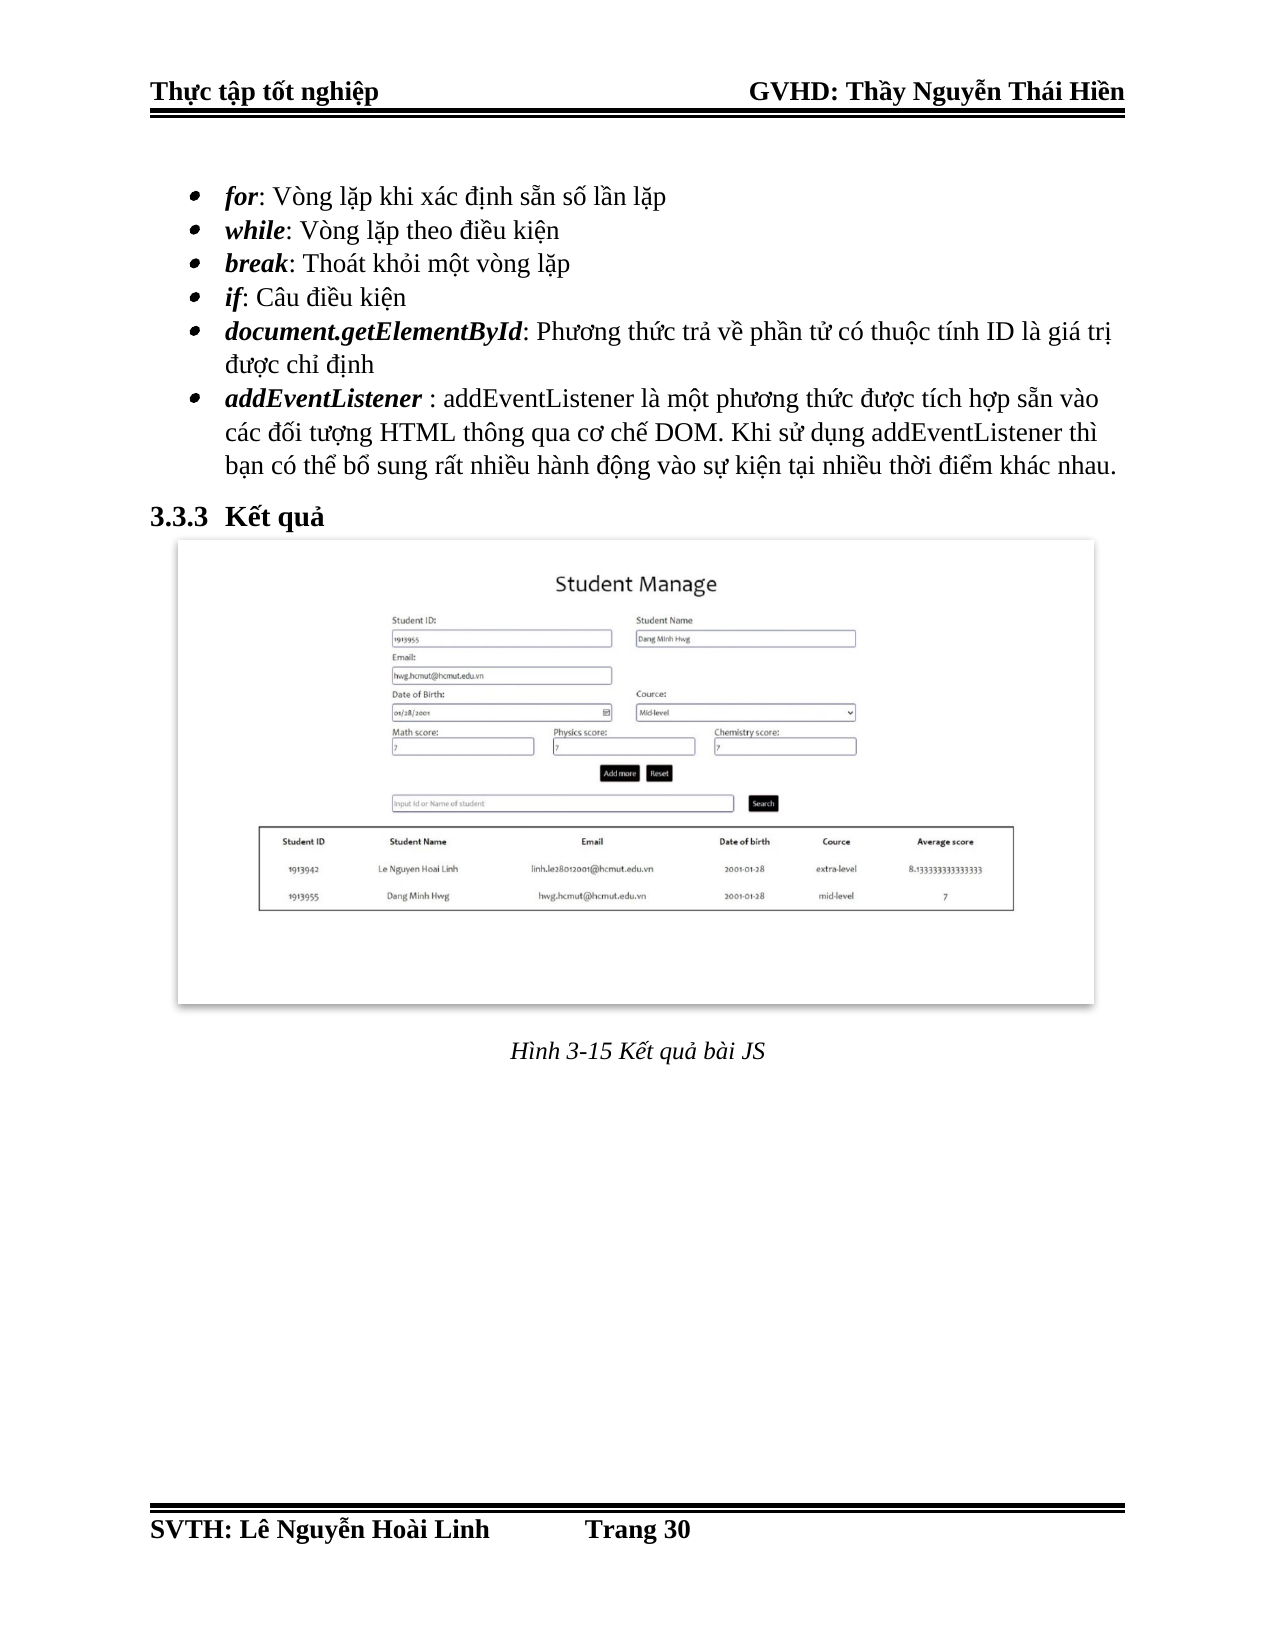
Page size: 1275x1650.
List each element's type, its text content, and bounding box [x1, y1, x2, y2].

list for: Vòng lặp khi xác định sẵn số lần lặp [187, 180, 1125, 211]
list addEventListener : addEventListener là một phương thức được tích hợp sẵn vào các đối tượng HTML thông qua cơ chế DOM. Khi sử dụng addEventListener thì bạn có thể bổ sung rất nhiều hành động vào sự kiện tại nhiều thời điểm khác nhau. [187, 382, 1125, 481]
list while: Vòng lặp theo điều kiện [187, 214, 1125, 245]
list break: Thoát khỏi một vòng lặp [187, 247, 1125, 279]
picture [192, 554, 1079, 989]
list document.getElementById: Phương thức trả về phần tử có thuộc tính ID là giá trị được chỉ định [187, 315, 1125, 380]
list if: Câu điều kiện [187, 281, 1125, 312]
subtitle Kết quả [150, 499, 1125, 533]
